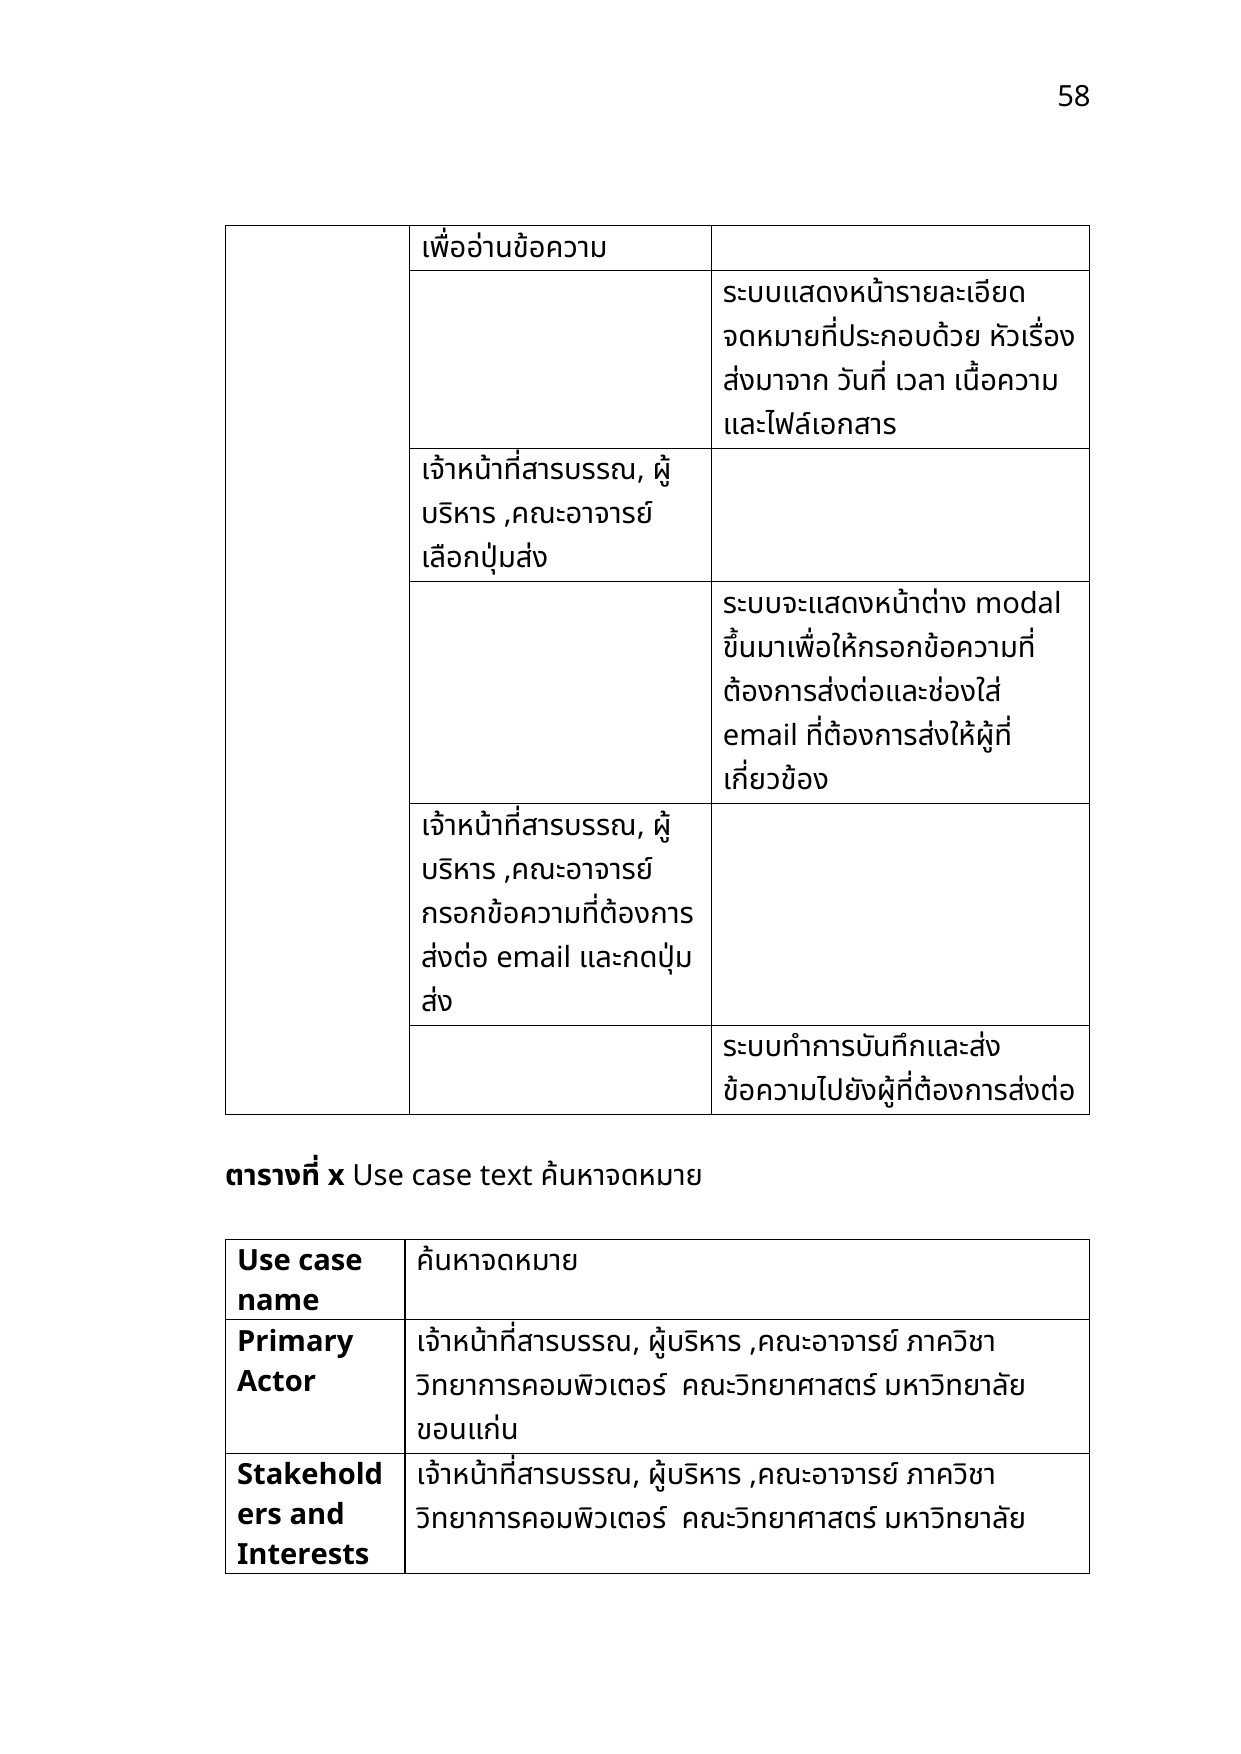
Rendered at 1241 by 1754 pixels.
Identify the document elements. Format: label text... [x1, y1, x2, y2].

table_cell Primary Actor [226, 1320, 404, 1452]
table_header Use case name [226, 1240, 404, 1319]
table_cell [410, 582, 711, 803]
table_cell [712, 804, 1089, 1025]
table_cell ระบบทำการบันทึกและส่งข้อความไปยังผู้ที่ต้องการส่งต่อ [712, 1026, 1089, 1114]
table_cell เจ้าหน้าที่สารบรรณ, ผู้บริหาร ,คณะอาจารย์ กรอกข้อความที่ต้องการส่งต่อ email และกดปุ่มส่ง [410, 804, 711, 1025]
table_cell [406, 1454, 1089, 1573]
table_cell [410, 226, 711, 270]
table_cell เจ้าหน้าที่สารบรรณ, ผู้บริหาร ,คณะอาจารย์ เลือกปุ่มส่ง [410, 449, 711, 581]
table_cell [226, 1454, 404, 1573]
table_cell [410, 1026, 711, 1114]
table_cell เจ้าหน้าที่สารบรรณ, ผู้บริหาร ,คณะอาจารย์ ภาควิชาวิทยาการคอมพิวเตอร์ คณะวิทยาศาสตร์ มหาวิทยาลัยขอนแก่น [406, 1320, 1089, 1452]
table_cell [410, 271, 711, 447]
table_cell ระบบแสดงหน้ารายละเอียดจดหมายที่ประกอบด้วย หัวเรื่อง ส่งมาจาก วันที่ เวลา เนื้อความ และไฟล์เอกสาร [712, 271, 1089, 447]
table_header ค้นหาจดหมาย [406, 1240, 1089, 1319]
table_cell ระบบจะแสดงหน้าต่าง modal ขึ้นมาเพื่อให้กรอกข้อความที่ต้องการส่งต่อและช่องใส่ email ที่ต้องการส่งให้ผู้ที่เกี่ยวข้อง [712, 582, 1089, 803]
text ตารางที่ x Use case text ค้นหาจดหมาย [225, 1155, 1090, 1199]
table_cell [712, 226, 1089, 270]
table_cell [712, 449, 1089, 581]
